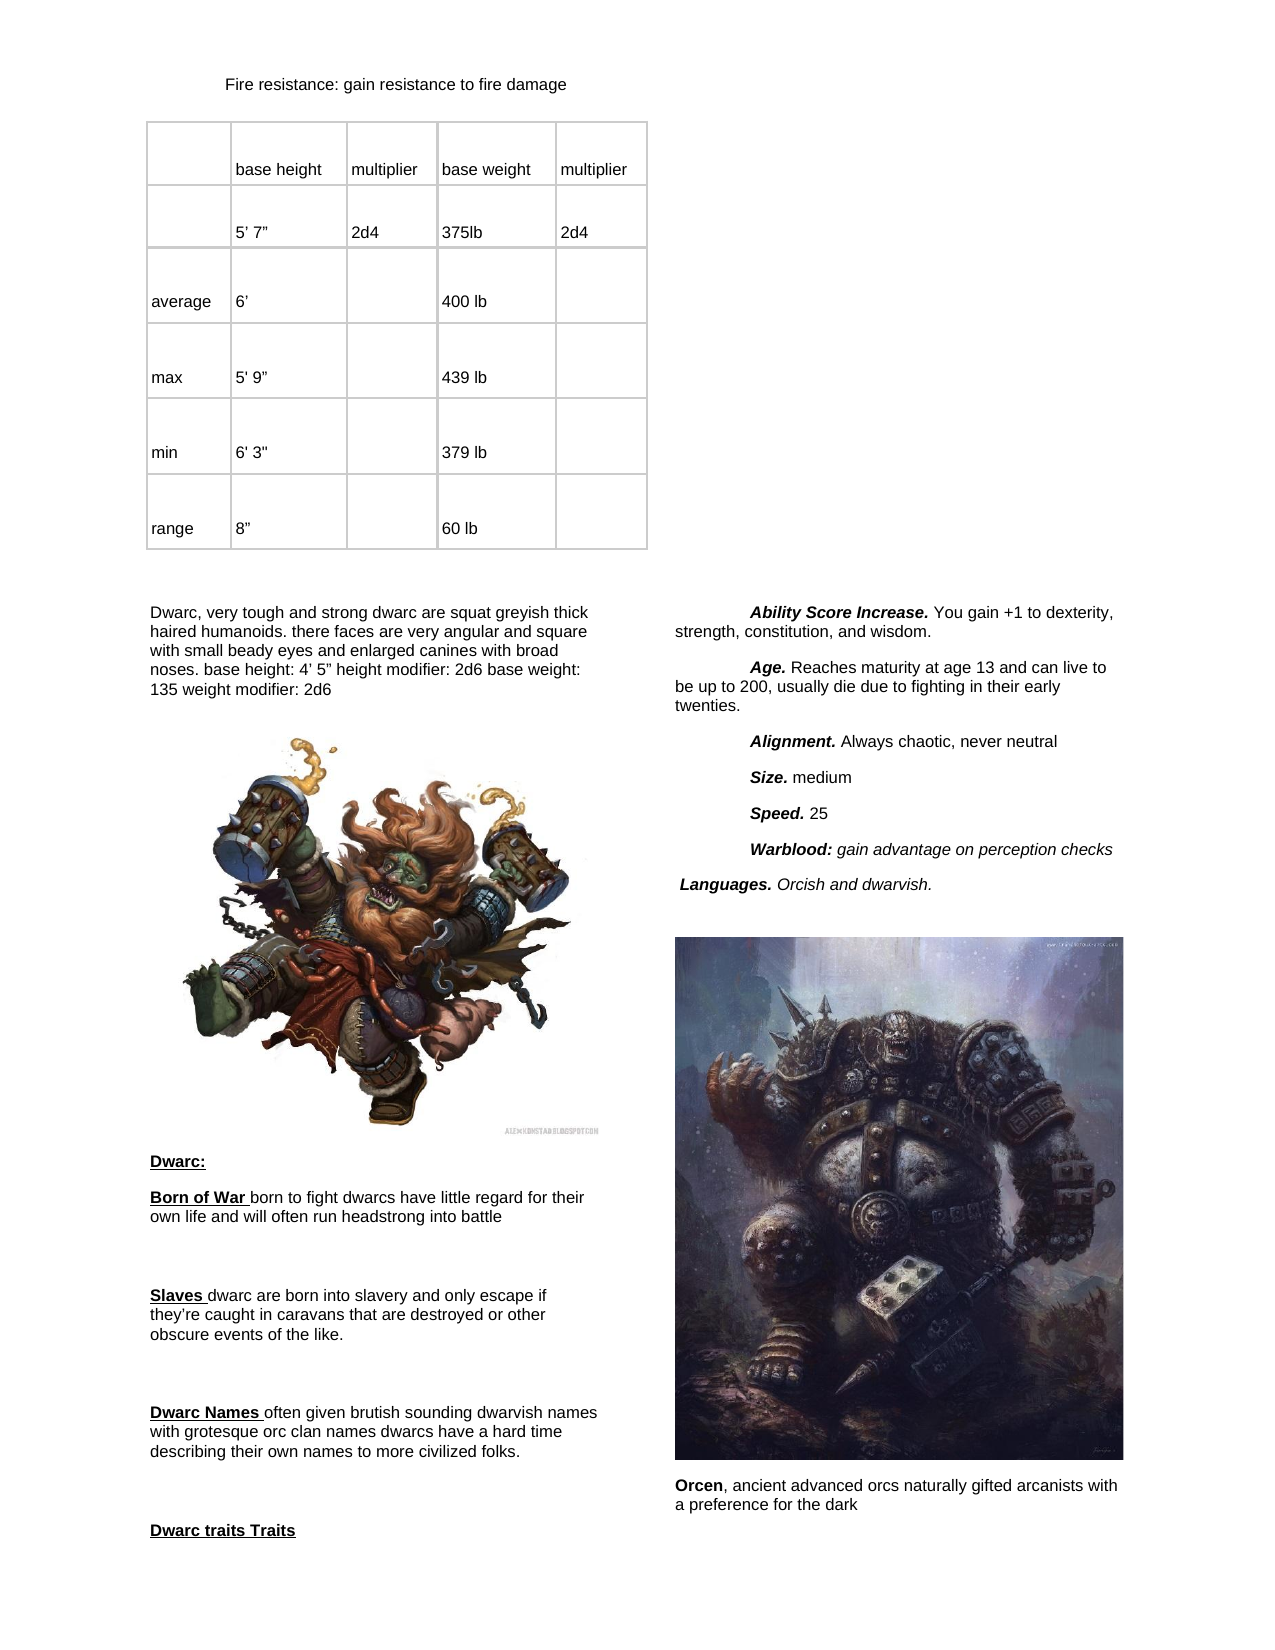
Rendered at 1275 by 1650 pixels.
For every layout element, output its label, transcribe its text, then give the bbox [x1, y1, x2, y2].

text Dwarc: [150, 1152, 600, 1171]
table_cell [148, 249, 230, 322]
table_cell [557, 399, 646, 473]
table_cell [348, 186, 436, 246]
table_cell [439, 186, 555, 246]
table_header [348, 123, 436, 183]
text Orcen, ancient advanced orcs naturally gifted arcanists with a preference for the dark [675, 1476, 1125, 1514]
picture [675, 937, 1124, 1460]
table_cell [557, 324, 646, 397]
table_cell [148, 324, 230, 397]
text Dwarc traits Traits [150, 1520, 600, 1539]
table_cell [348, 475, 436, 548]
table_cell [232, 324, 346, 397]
text Ability Score Increase. You gain +1 to dexterity, strength, constitution, and wisdom. [675, 603, 1125, 641]
text Fire resistance: gain resistance to fire damage [150, 75, 600, 94]
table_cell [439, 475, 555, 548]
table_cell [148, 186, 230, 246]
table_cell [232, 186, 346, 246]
text Alignment. Always chaotic, never neutral [675, 732, 1125, 751]
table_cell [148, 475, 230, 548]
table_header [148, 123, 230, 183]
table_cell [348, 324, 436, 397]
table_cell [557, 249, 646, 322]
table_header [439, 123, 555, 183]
text Born of War born to fight dwarcs have little regard for their own life and will often run headstrong into battle [150, 1188, 600, 1226]
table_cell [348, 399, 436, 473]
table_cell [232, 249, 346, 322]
text Languages. Orcish and dwarvish. [675, 875, 1125, 894]
text Warblood: gain advantage on perception checks [675, 839, 1125, 858]
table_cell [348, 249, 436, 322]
picture [150, 715, 600, 1136]
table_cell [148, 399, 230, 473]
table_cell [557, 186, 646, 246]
text Size. medium [675, 768, 1125, 787]
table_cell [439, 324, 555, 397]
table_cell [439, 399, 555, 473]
text Age. Reaches maturity at age 13 and can live to be up to 200, usually die due to fighting in their early twenties. [675, 658, 1125, 715]
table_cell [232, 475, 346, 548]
text Dwarc, very tough and strong dwarc are squat greyish thick haired humanoids. there faces are very angular and square with small beady eyes and enlarged canines with broad noses. base height: 4’ 5” height modifier: 2d6 base weight: 135 weight modifier: 2d6 [150, 603, 600, 698]
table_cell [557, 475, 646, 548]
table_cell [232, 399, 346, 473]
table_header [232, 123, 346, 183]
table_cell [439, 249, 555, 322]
text Dwarc Names often given brutish sounding dwarvish names with grotesque orc clan names dwarcs have a hard time describing their own names to more civilized folks. [150, 1403, 600, 1461]
text Speed. 25 [675, 803, 1125, 823]
text Slaves dwarc are born into slavery and only escape if they’re caught in caravans that are destroyed or other obscure events of the like. [150, 1286, 600, 1343]
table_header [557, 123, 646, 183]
